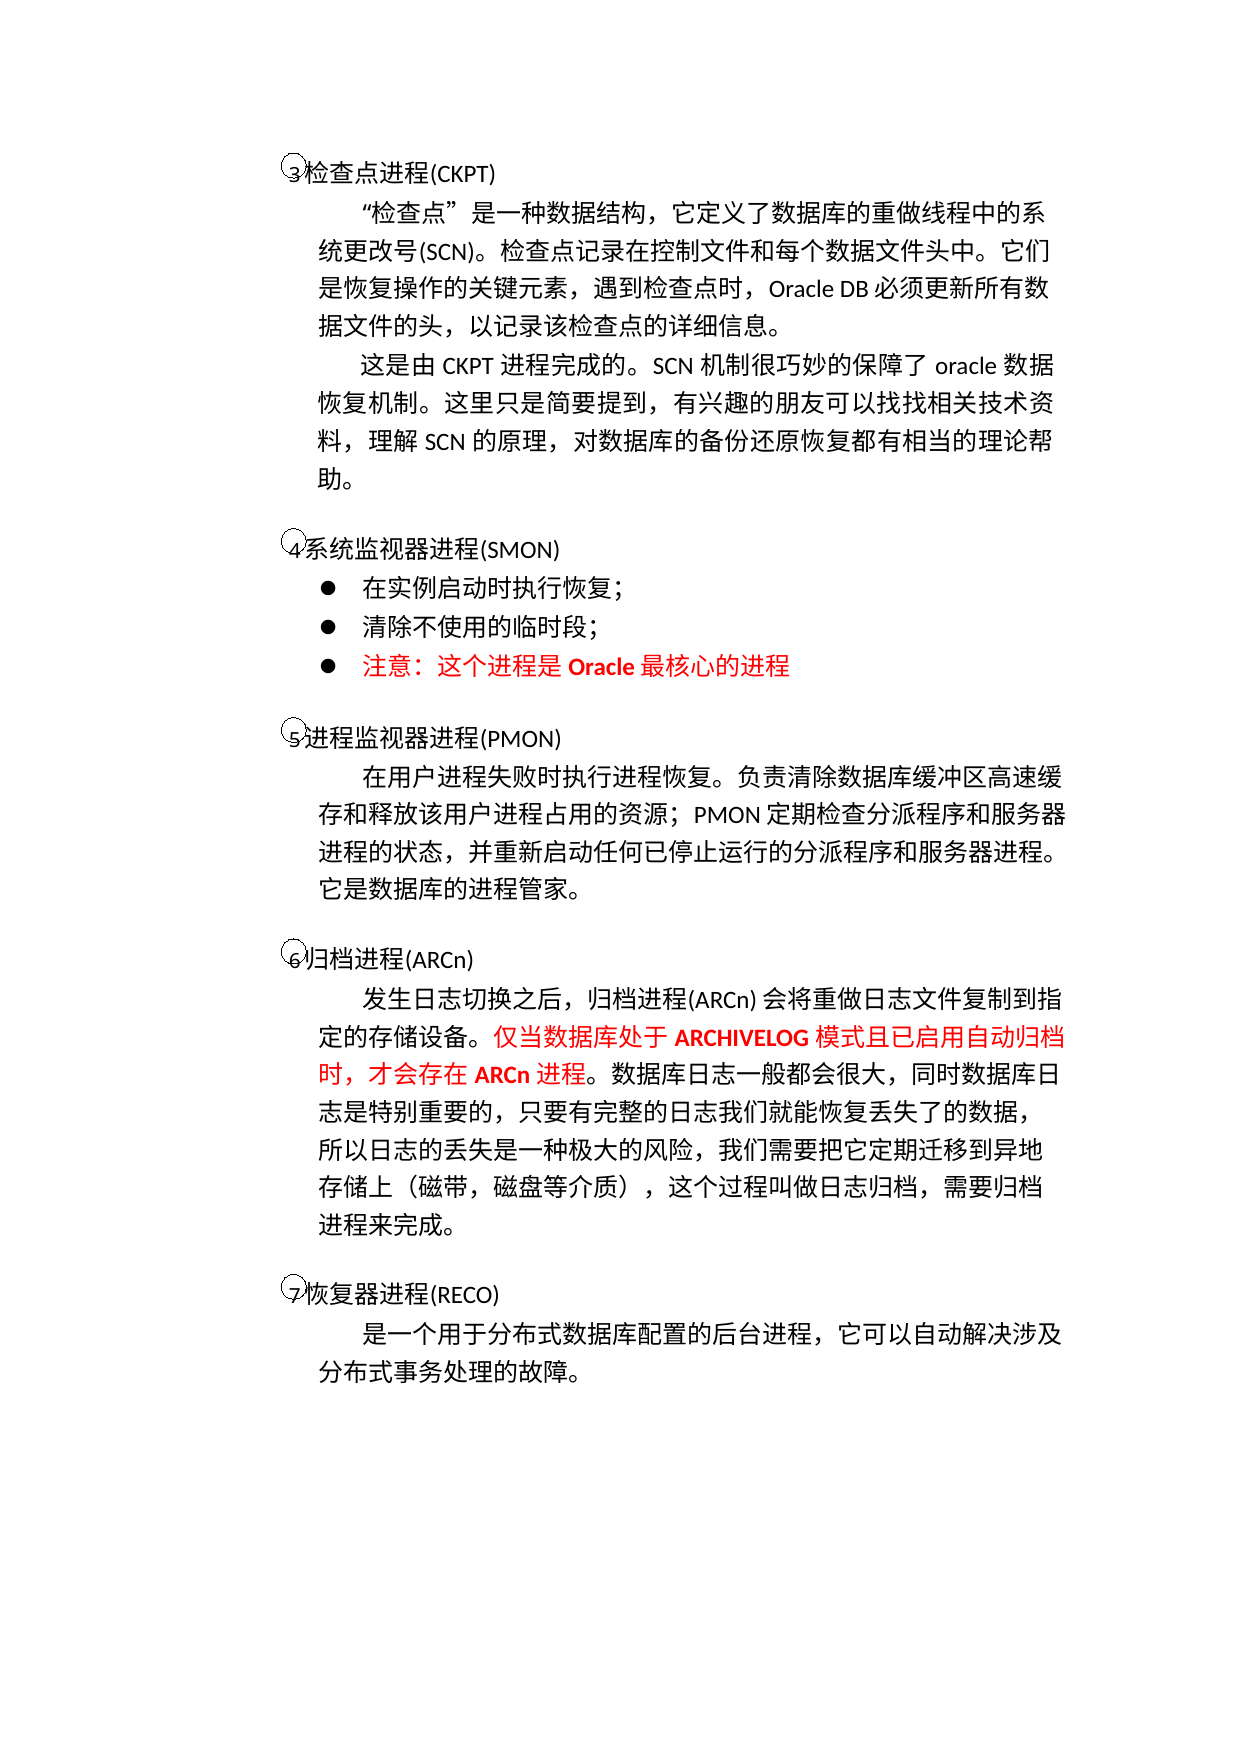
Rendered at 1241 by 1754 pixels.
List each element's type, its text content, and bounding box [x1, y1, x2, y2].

list 清除不使用的临时段； [319, 607, 1068, 643]
text 发生日志切换之后，归档进程(ARCn) 会将重做日志文件复制到指定的存储设备。仅当数据库处于 ARCHIVELOG 模式且已启用自动归档时，才会存在 ARCn 进程。数据库日志一般都会很大，同时数据库日志是特别重要的，只要有完整的日志我们就能恢复丢失了的数据，所以日志的丢失是一种极大的风险，我们需要把它定期迁移到异地存储上（磁带，磁盘等介质），这个过程叫做日志归档，需要归档进程来完成。 [319, 980, 1068, 1242]
list 在实例启动时执行恢复； [319, 568, 1068, 604]
text 在用户进程失败时执行进程恢复。负责清除数据库缓冲区高速缓存和释放该用户进程占用的资源；PMON 定期检查分派程序和服务器进程的状态，并重新启动任何已停止运行的分派程序和服务器进程。它是数据库的进程管家。 [319, 757, 1068, 906]
subtitle 6归档进程(ARCn) [288, 940, 1068, 976]
text 这是由 CKPT 进程完成的。SCN 机制很巧妙的保障了 oracle 数据恢复机制。这里只是简要提到，有兴趣的朋友可以找找相关技术资料，理解 SCN 的原理，对数据库的备份还原恢复都有相当的理论帮助。 [317, 345, 1054, 496]
subtitle 3检查点进程(CKPT) [288, 154, 1068, 190]
text 5进程监视器进程(PMON) [288, 718, 1068, 754]
subtitle 7恢复器进程(RECO) [288, 1275, 1068, 1311]
text 4系统监视器进程(SMON) [288, 529, 1068, 565]
text “检查点”是一种数据结构，它定义了数据库的重做线程中的系统更改号(SCN)。检查点记录在控制文件和每个数据文件头中。它们是恢复操作的关键元素，遇到检查点时，Oracle DB 必须更新所有数据文件的头，以记录该检查点的详细信息。 [319, 194, 1068, 343]
text 是一个用于分布式数据库配置的后台进程，它可以自动解决涉及分布式事务处理的故障。 [319, 1315, 1068, 1389]
list 注意：这个进程是 Oracle 最核心的进程 [319, 646, 1068, 682]
